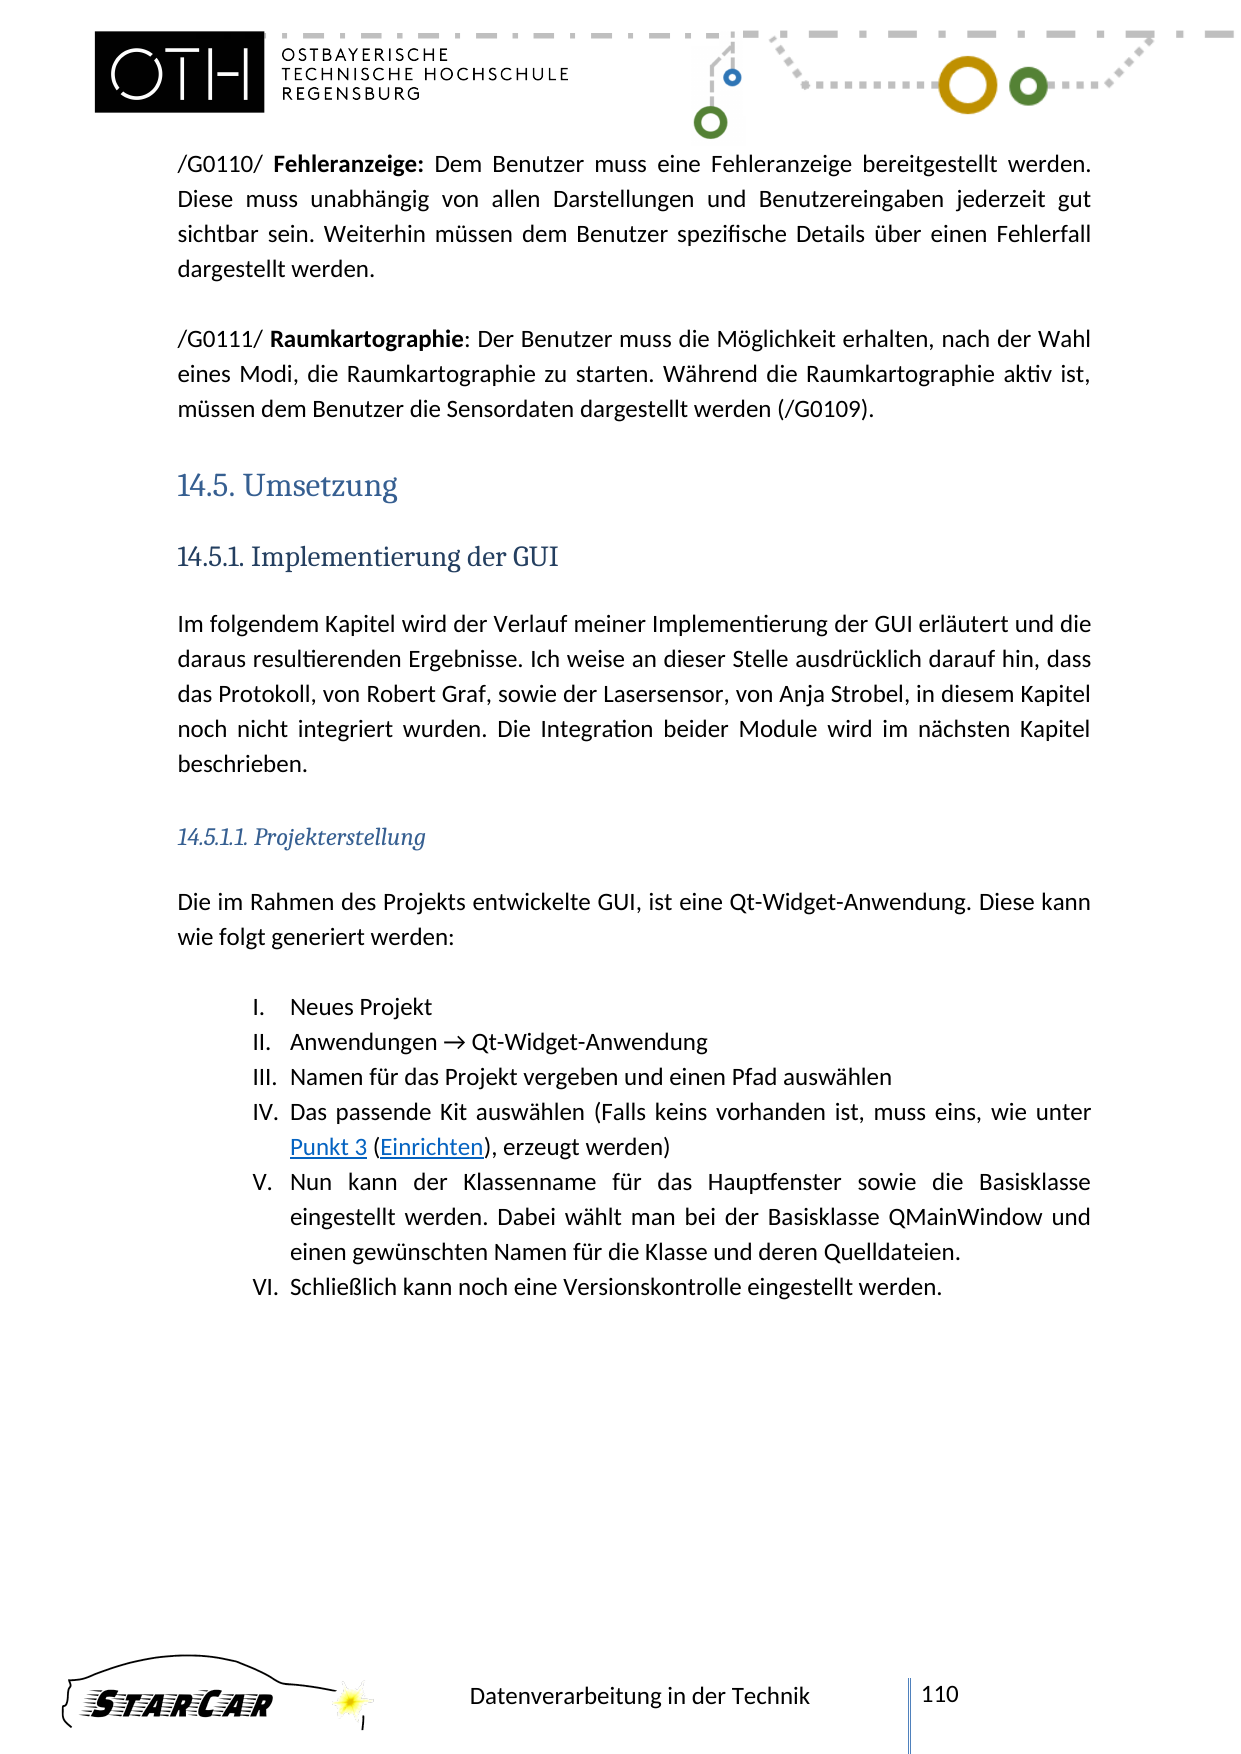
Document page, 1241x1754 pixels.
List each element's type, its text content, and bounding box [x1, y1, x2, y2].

list Das passende Kit auswählen (Falls keins vorhanden ist, muss eins, wie unter Punkt 3 (Einrichten), erzeugt werden) [252, 1096, 1092, 1162]
list Namen für das Projekt vergeben und einen Pfad auswählen [252, 1061, 1092, 1092]
text Die im Rahmen des Projekts entwickelte GUI, ist eine Qt-Widget-Anwendung. Diese kann wie folgt generiert werden: [177, 886, 1092, 952]
text Im folgendem Kapitel wird der Verlauf meiner Implementierung der GUI erläutert und die daraus resultierenden Ergebnisse. Ich weise an dieser Stelle ausdrücklich darauf hin, dass das Protokoll, von Robert Graf, sowie der Lasersensor, von Anja Strobel, in diesem Kapitel noch nicht integriert wurden. Die Integration beider Module wird im nächsten Kapitel beschrieben. [177, 608, 1092, 779]
text /G0111/ Raumkartographie: Der Benutzer muss die Möglichkeit erhalten, nach der Wahl eines Modi, die Raumkartographie zu starten. Während die Raumkartographie aktiv ist, müssen dem Benutzer die Sensordaten dargestellt werden (/G0109). [177, 323, 1092, 423]
text /G0110/ Fehleranzeige: Dem Benutzer muss eine Fehleranzeige bereitgestellt werden. Diese muss unabhängig von allen Darstellungen und Benutzereingaben jederzeit gut sichtbar sein. Weiterhin müssen dem Benutzer spezifische Details über einen Fehlerfall dargestellt werden. [177, 148, 1092, 283]
list Schließlich kann noch eine Versionskontrolle eingestellt werden. [252, 1271, 1092, 1302]
list Anwendungen → Qt-Widget-Anwendung [252, 1026, 1092, 1057]
list Neues Projekt [252, 991, 1092, 1022]
list Nun kann der Klassenname für das Hauptfenster sowie die Basisklasse eingestellt werden. Dabei wählt man bei der Basisklasse QMainWindow und einen gewünschten Namen für die Klasse und deren Quelldateien. [252, 1166, 1092, 1267]
subtitle 14.5. Umsetzung [177, 467, 1092, 505]
picture [54, 1651, 380, 1730]
picture [94, 15, 1237, 145]
subtitle 14.5.1.1. Projekterstellung [177, 823, 1092, 851]
subtitle 14.5.1. Implementierung der GUI [177, 540, 1092, 573]
